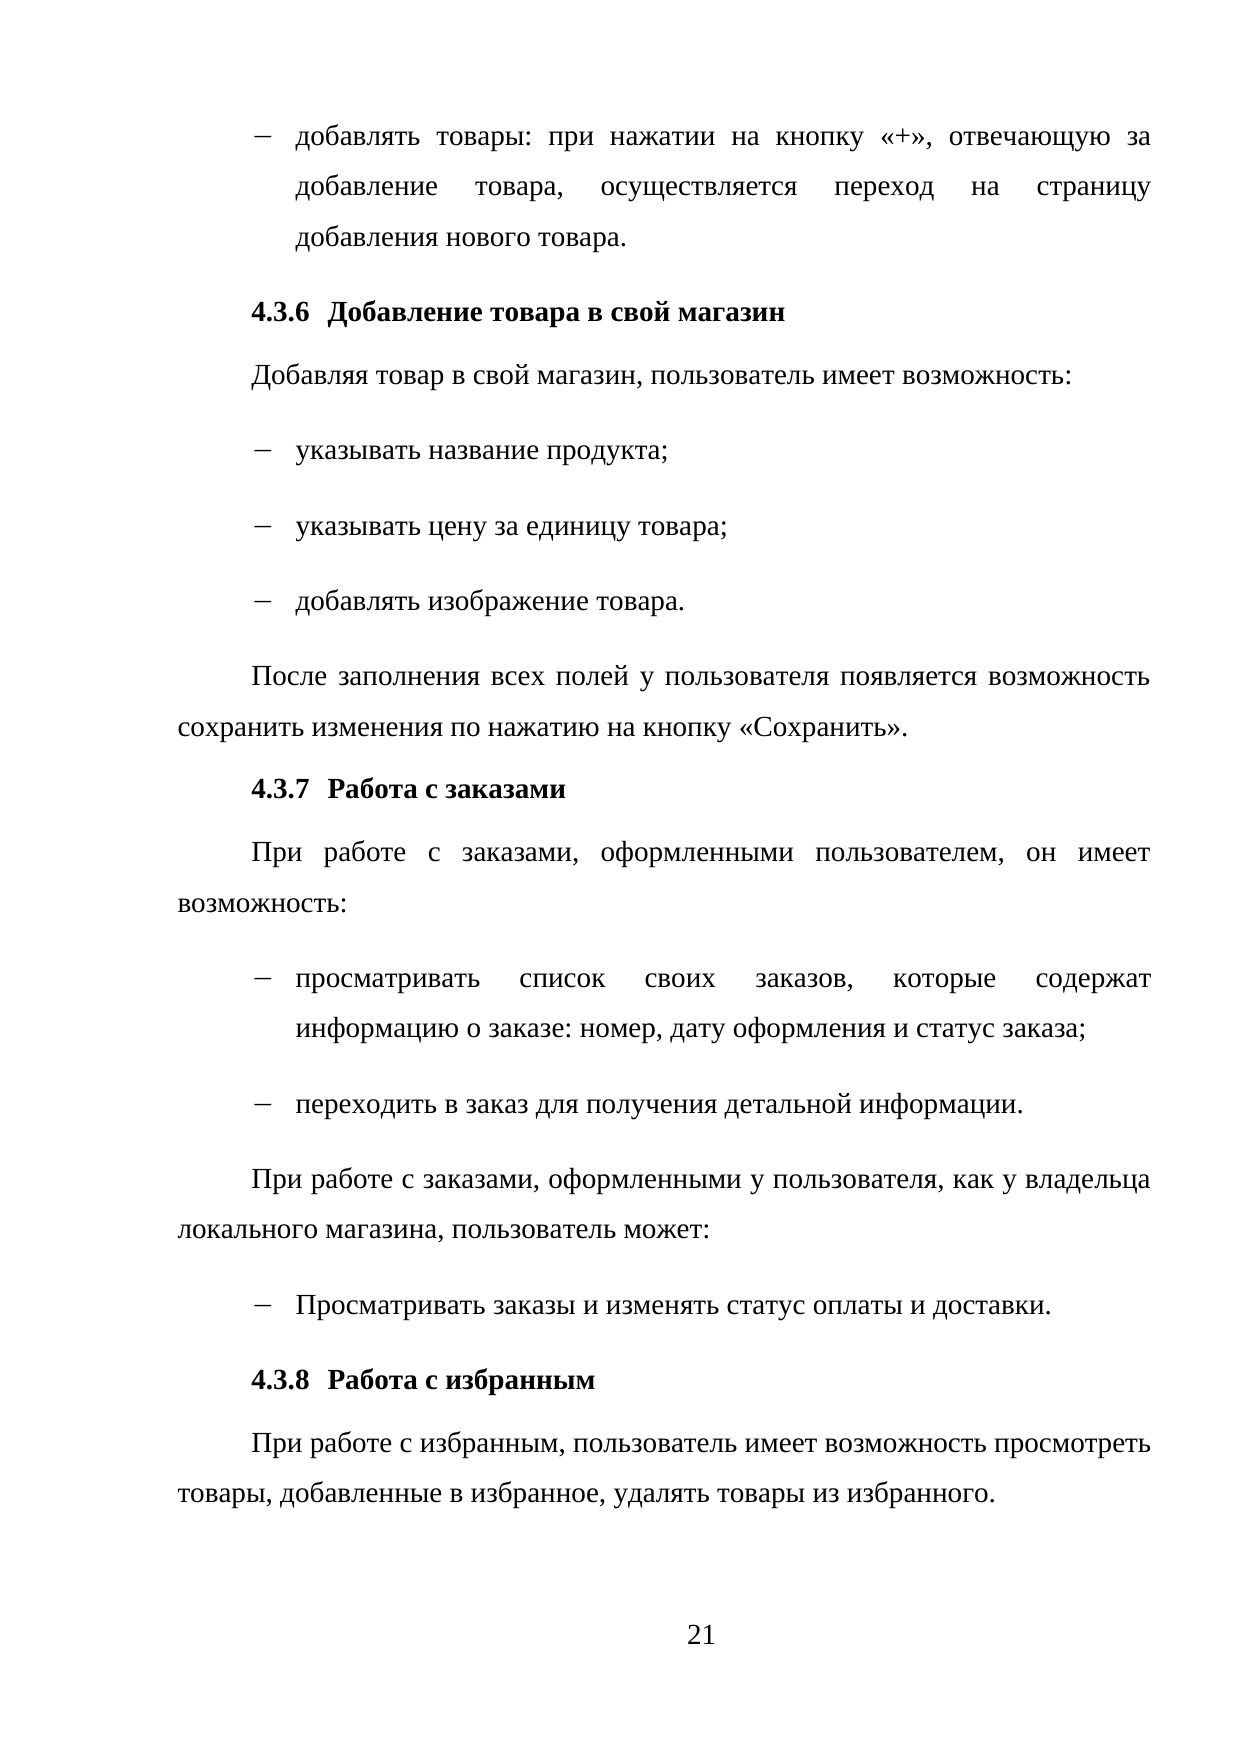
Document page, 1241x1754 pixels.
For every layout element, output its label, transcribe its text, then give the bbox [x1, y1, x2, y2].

text указывать название продукта; [251, 432, 1152, 466]
list Добавление товара в свой магазин [251, 294, 1152, 328]
text добавлять товары: при нажатии на кнопку «+», отвечающую за добавление товара, осуществляется переход на страницу добавления нового товара. [251, 118, 1152, 252]
list Работа с заказами [251, 772, 1152, 805]
list Работа с избранным [251, 1362, 1152, 1396]
text переходить в заказ для получения детальной информации. [251, 1086, 1152, 1119]
text Добавляя товар в свой магазин, пользователь имеет возможность: [177, 357, 1152, 391]
text При работе с заказами, оформленными пользователем, он имеет возможность: [177, 834, 1152, 918]
text просматривать список своих заказов, которые содержат информацию о заказе: номер, дату оформления и статус заказа; [251, 960, 1152, 1044]
text добавлять изображение товара. [251, 583, 1152, 617]
text указывать цену за единицу товара; [251, 508, 1152, 541]
text При работе с избранным, пользователь имеет возможность просмотреть товары, добавленные в избранное, удалять товары из избранного. [177, 1425, 1152, 1509]
text После заполнения всех полей у пользователя появляется возможность сохранить изменения по нажатию на кнопку «Сохранить». [177, 658, 1152, 742]
text При работе с заказами, оформленными у пользователя, как у владельца локального магазина, пользователь может: [177, 1161, 1152, 1245]
text Просматривать заказы и изменять статус оплаты и доставки. [251, 1287, 1152, 1321]
